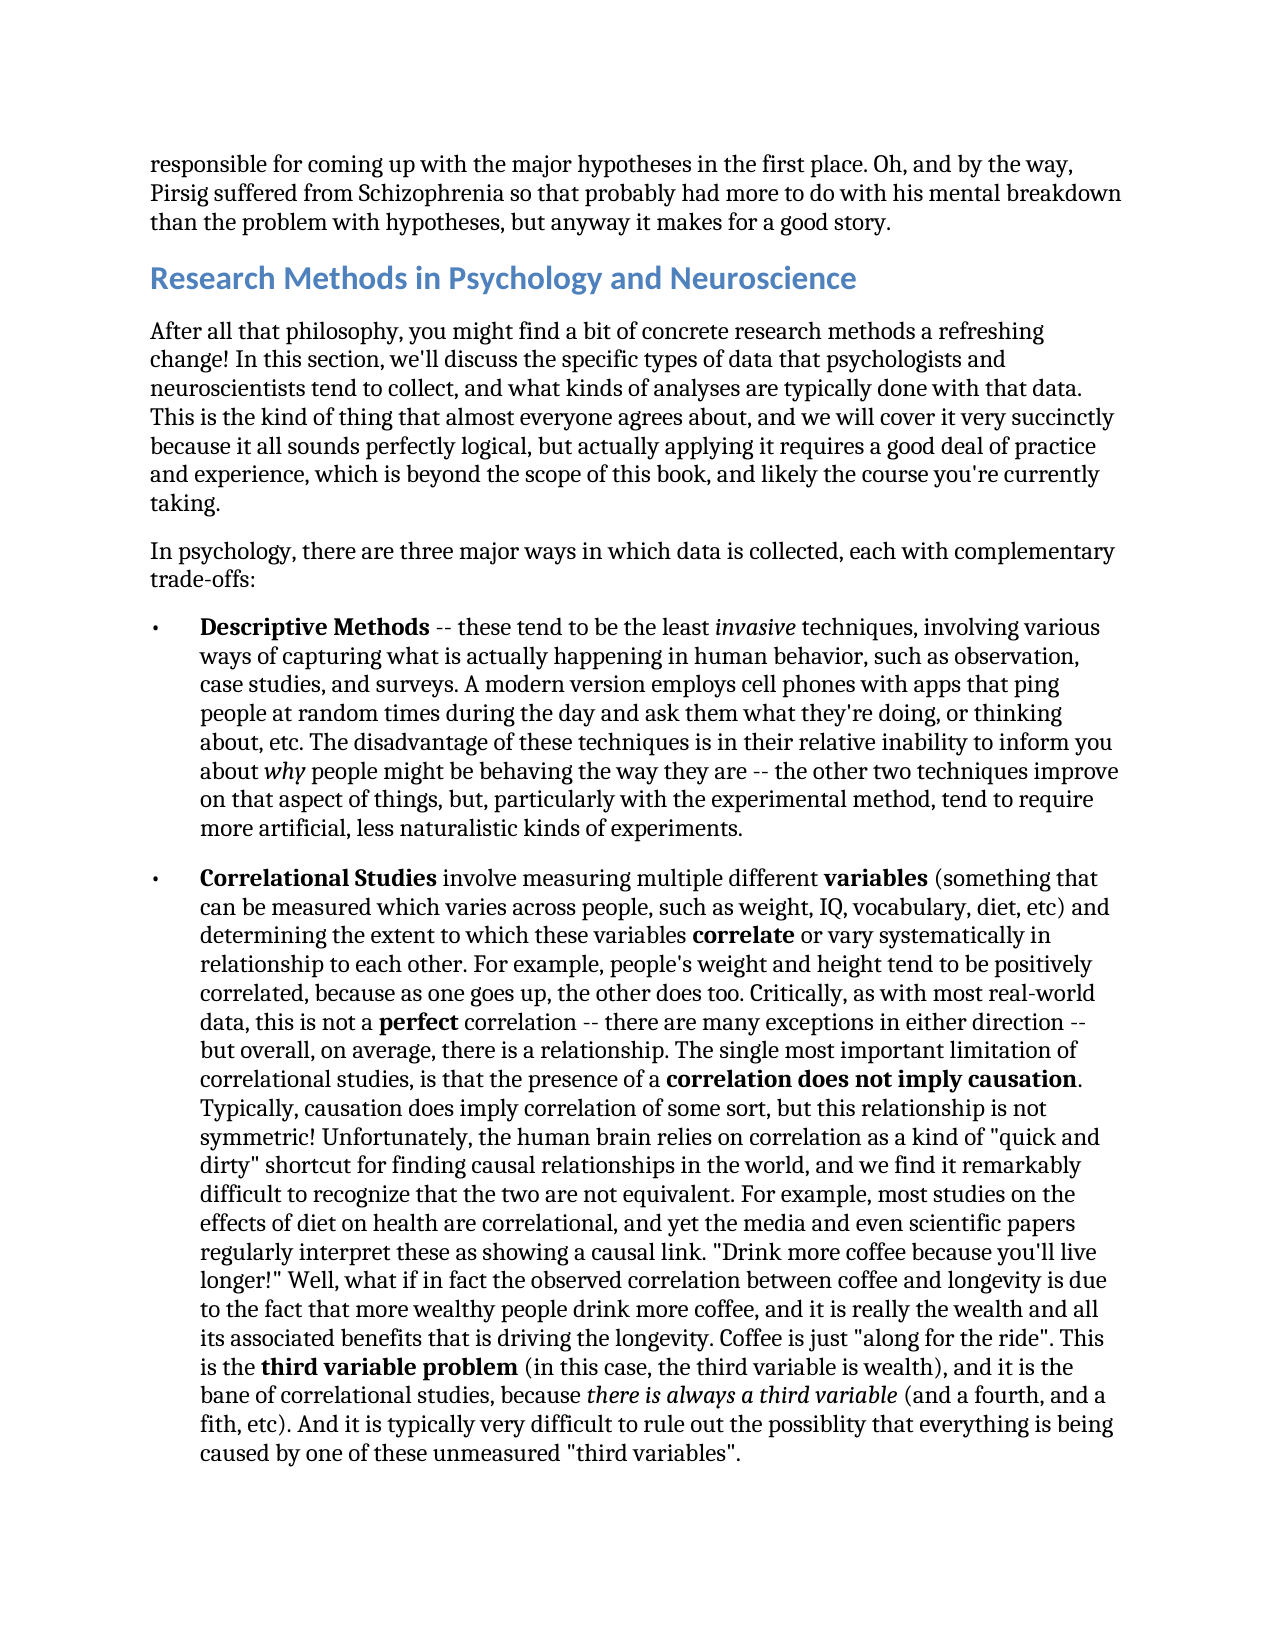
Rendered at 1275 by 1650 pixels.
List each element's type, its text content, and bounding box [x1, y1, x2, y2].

text In psychology, there are three major ways in which data is collected, each with complementary trade-offs: [150, 537, 1125, 594]
list Descriptive Methods -- these tend to be the least invasive techniques, involving various ways of capturing what is actually happening in human behavior, such as observation, case studies, and surveys. A modern version employs cell phones with apps that ping people at random times during the day and ask them what they're doing, or thinking about, etc. The disadvantage of these techniques is in their relative inability to inform you about why people might be behaving the way they are -- the other two techniques improve on that aspect of things, but, particularly with the experimental method, tend to require more artificial, less naturalistic kinds of experiments. [150, 613, 1125, 843]
subtitle Research Methods in Psychology and Neuroscience [150, 257, 1125, 298]
list Correlational Studies involve measuring multiple different variables (something that can be measured which varies across people, such as weight, IQ, vocabulary, diet, etc) and determining the extent to which these variables correlate or vary systematically in relationship to each other. For example, people's weight and height tend to be positively correlated, because as one goes up, the other does too. Critically, as with most real-world data, this is not a perfect correlation -- there are many exceptions in either direction -- but overall, on average, there is a relationship. The single most important limitation of correlational studies, is that the presence of a correlation does not imply causation. Typically, causation does imply correlation of some sort, but this relationship is not symmetric! Unfortunately, the human brain relies on correlation as a kind of "quick and dirty" shortcut for finding causal relationships in the world, and we find it remarkably difficult to recognize that the two are not equivalent. For example, most studies on the effects of diet on health are correlational, and yet the media and even scientific papers regularly interpret these as showing a causal link. "Drink more coffee because you'll live longer!" Well, what if in fact the observed correlation between coffee and longevity is due to the fact that more wealthy people drink more coffee, and it is really the wealth and all its associated benefits that is driving the longevity. Coffee is just "along for the ride". This is the third variable problem (in this case, the third variable is wealth), and it is the bane of correlational studies, because there is always a third variable (and a fourth, and a fith, etc). And it is typically very difficult to rule out the possiblity that everything is being caused by one of these unmeasured "third variables". [150, 864, 1125, 1467]
text After all that philosophy, you might find a bit of concrete research methods a refreshing change! In this section, we'll discuss the specific types of data that psychologists and neuroscientists tend to collect, and what kinds of analyses are typically done with that data. This is the kind of thing that almost everyone agrees about, and we will cover it very succinctly because it all sounds perfectly logical, but actually applying it requires a good deal of practice and experience, which is beyond the scope of this book, and likely the course you're currently taking. [150, 317, 1125, 518]
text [150, 150, 1125, 236]
